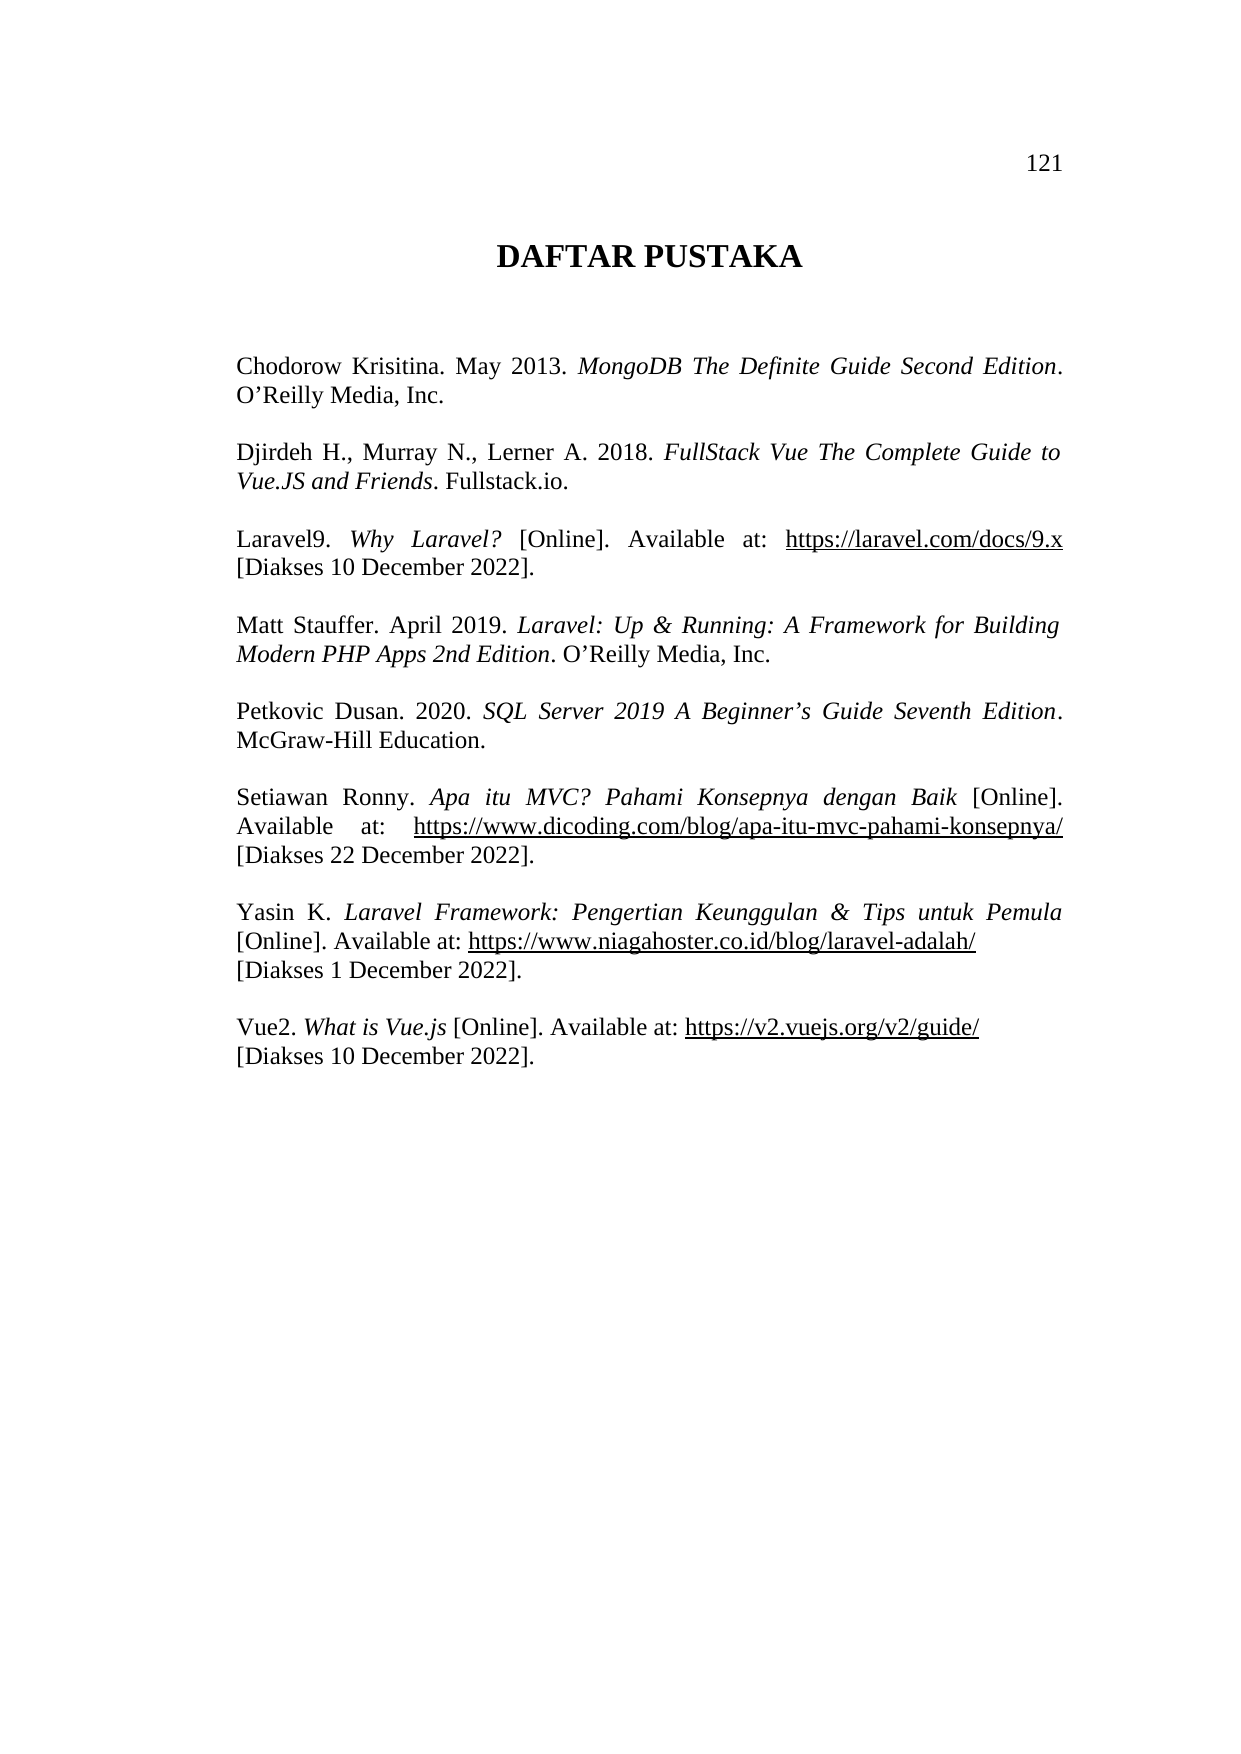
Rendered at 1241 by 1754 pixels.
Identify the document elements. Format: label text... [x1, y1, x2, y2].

text Matt Stauffer. April 2019. Laravel: Up & Running: A Framework for Building Modern PHP Apps 2nd Edition. O’Reilly Media, Inc. [236, 610, 1063, 667]
text [Diakses 10 December 2022]. [236, 1041, 1063, 1070]
text Laravel9. Why Laravel? [Online]. Available at: https://laravel.com/docs/9.x [Diakses 10 December 2022]. [236, 524, 1063, 581]
text [Diakses 1 December 2022]. [236, 955, 1063, 984]
text Setiawan Ronny. Apa itu MVC? Pahami Konsepnya dengan Baik [Online]. Available at: https://www.dicoding.com/blog/apa-itu-mvc-pahami-konsepnya/ [Diakses 22 December 2022]. [236, 782, 1063, 869]
text DAFTAR PUSTAKA [236, 236, 1063, 274]
text Chodorow Krisitina. May 2013. MongoDB The Definite Guide Second Edition. O’Reilly Media, Inc. [236, 351, 1063, 409]
text Vue2. What is Vue.js [Online]. Available at: https://v2.vuejs.org/v2/guide/ [236, 1012, 1063, 1041]
text Yasin K. Laravel Framework: Pengertian Keunggulan & Tips untuk Pemula [Online]. Available at: https://www.niagahoster.co.id/blog/laravel-adalah/ [236, 897, 1063, 955]
text Djirdeh H., Murray N., Lerner A. 2018. FullStack Vue The Complete Guide to Vue.JS and Friends. Fullstack.io. [236, 437, 1063, 495]
text Petkovic Dusan. 2020. SQL Server 2019 A Beginner’s Guide Seventh Edition. McGraw-Hill Education. [236, 696, 1063, 754]
